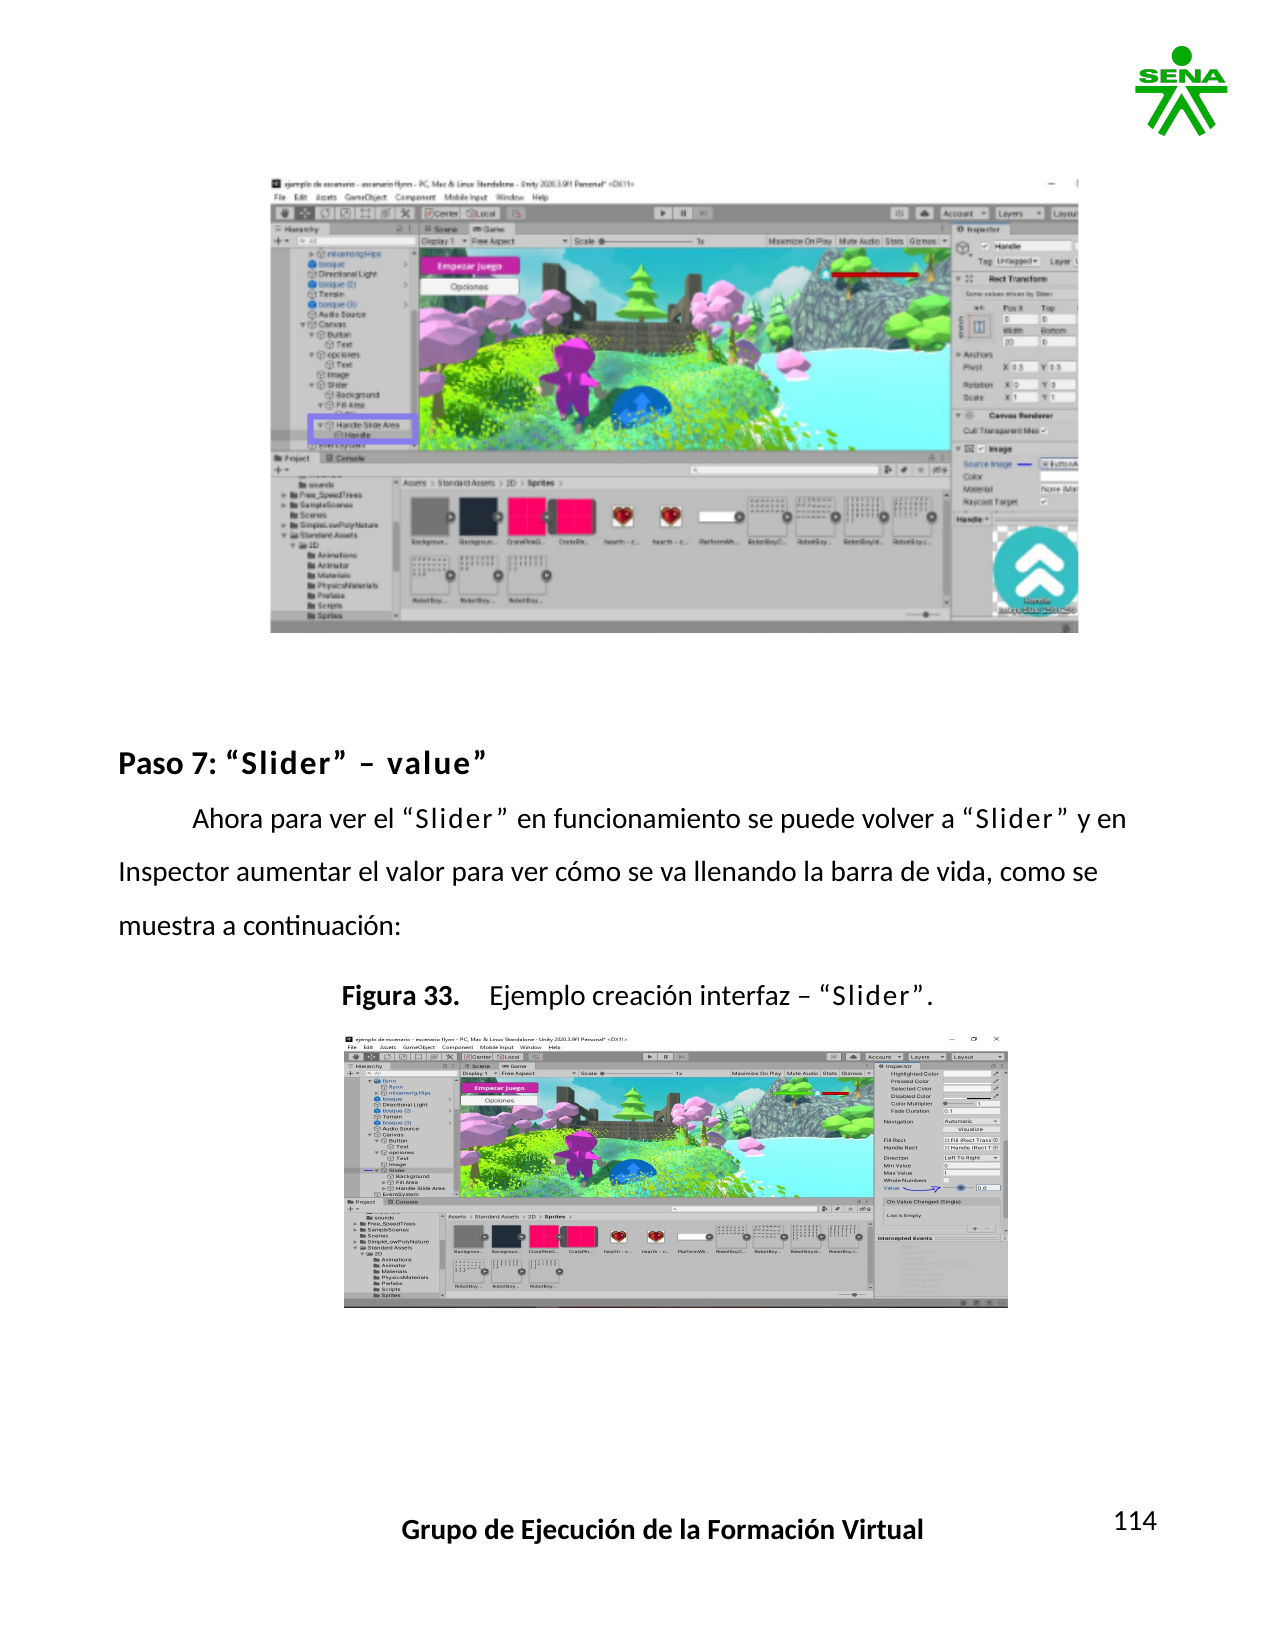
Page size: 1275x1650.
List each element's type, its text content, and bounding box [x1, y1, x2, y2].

picture [344, 1035, 1008, 1308]
picture [1135, 46, 1228, 136]
text Ejemplo creación interfaz – “Slider”. [118, 977, 1157, 1012]
text Ahora para ver el “Slider” en funcionamiento se puede volver a “Slider” y en Inspector aumentar el valor para ver cómo se va llenando la barra de vida, como se muestra a continuación: [118, 800, 1157, 942]
picture [270, 177, 1079, 633]
subtitle Paso 7: “Slider” – value” [118, 742, 1157, 783]
